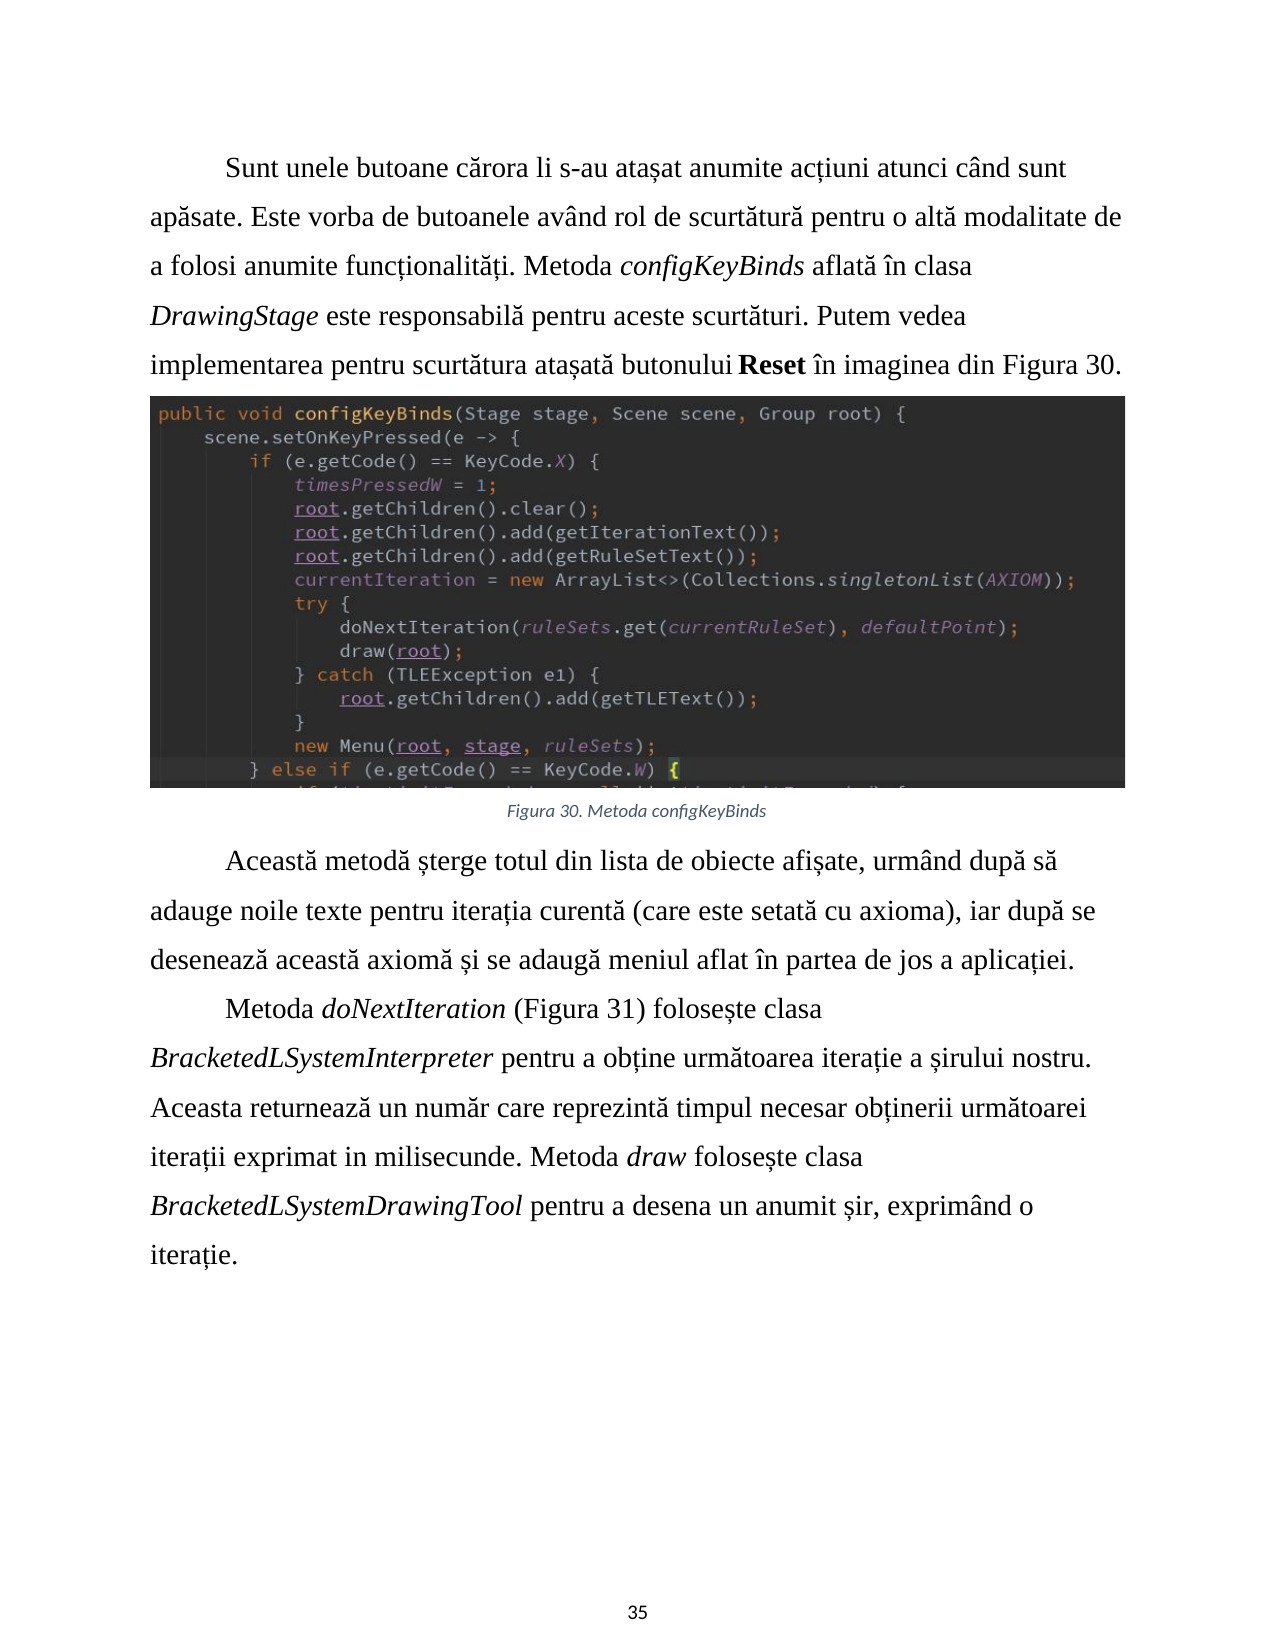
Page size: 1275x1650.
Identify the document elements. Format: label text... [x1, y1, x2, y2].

picture [150, 396, 1125, 788]
text Metoda doNextIteration (Figura 31) folosește clasa BracketedLSystemInterpreter pentru a obține următoarea iterație a șirului nostru. Aceasta returnează un număr care reprezintă timpul necesar obținerii următoarei iterații exprimat in milisecunde. Metoda draw folosește clasa BracketedLSystemDrawingTool pentru a desena un anumit șir, exprimând o iterație. [150, 991, 1125, 1271]
text Sunt unele butoane cărora li s-au atașat anumite acțiuni atunci când sunt apăsate. Este vorba de butoanele având rol de scurtătură pentru o altă modalitate de a folosi anumite funcționalități. Metoda configKeyBinds aflată în clasa DrawingStage este responsabilă pentru aceste scurtături. Putem vedea implementarea pentru scurtătura atașată butonului Reset în imaginea din figura 30. [150, 150, 1125, 381]
text Această metodă șterge totul din lista de obiecte afișate, urmând după să adauge noile texte pentru iterația curentă (care este setată cu axioma), iar după se desenează această axiomă și se adaugă meniul aflat în partea de jos a aplicației. [150, 843, 1125, 975]
text Figura 30. Metoda configKeyBinds [150, 799, 1125, 822]
